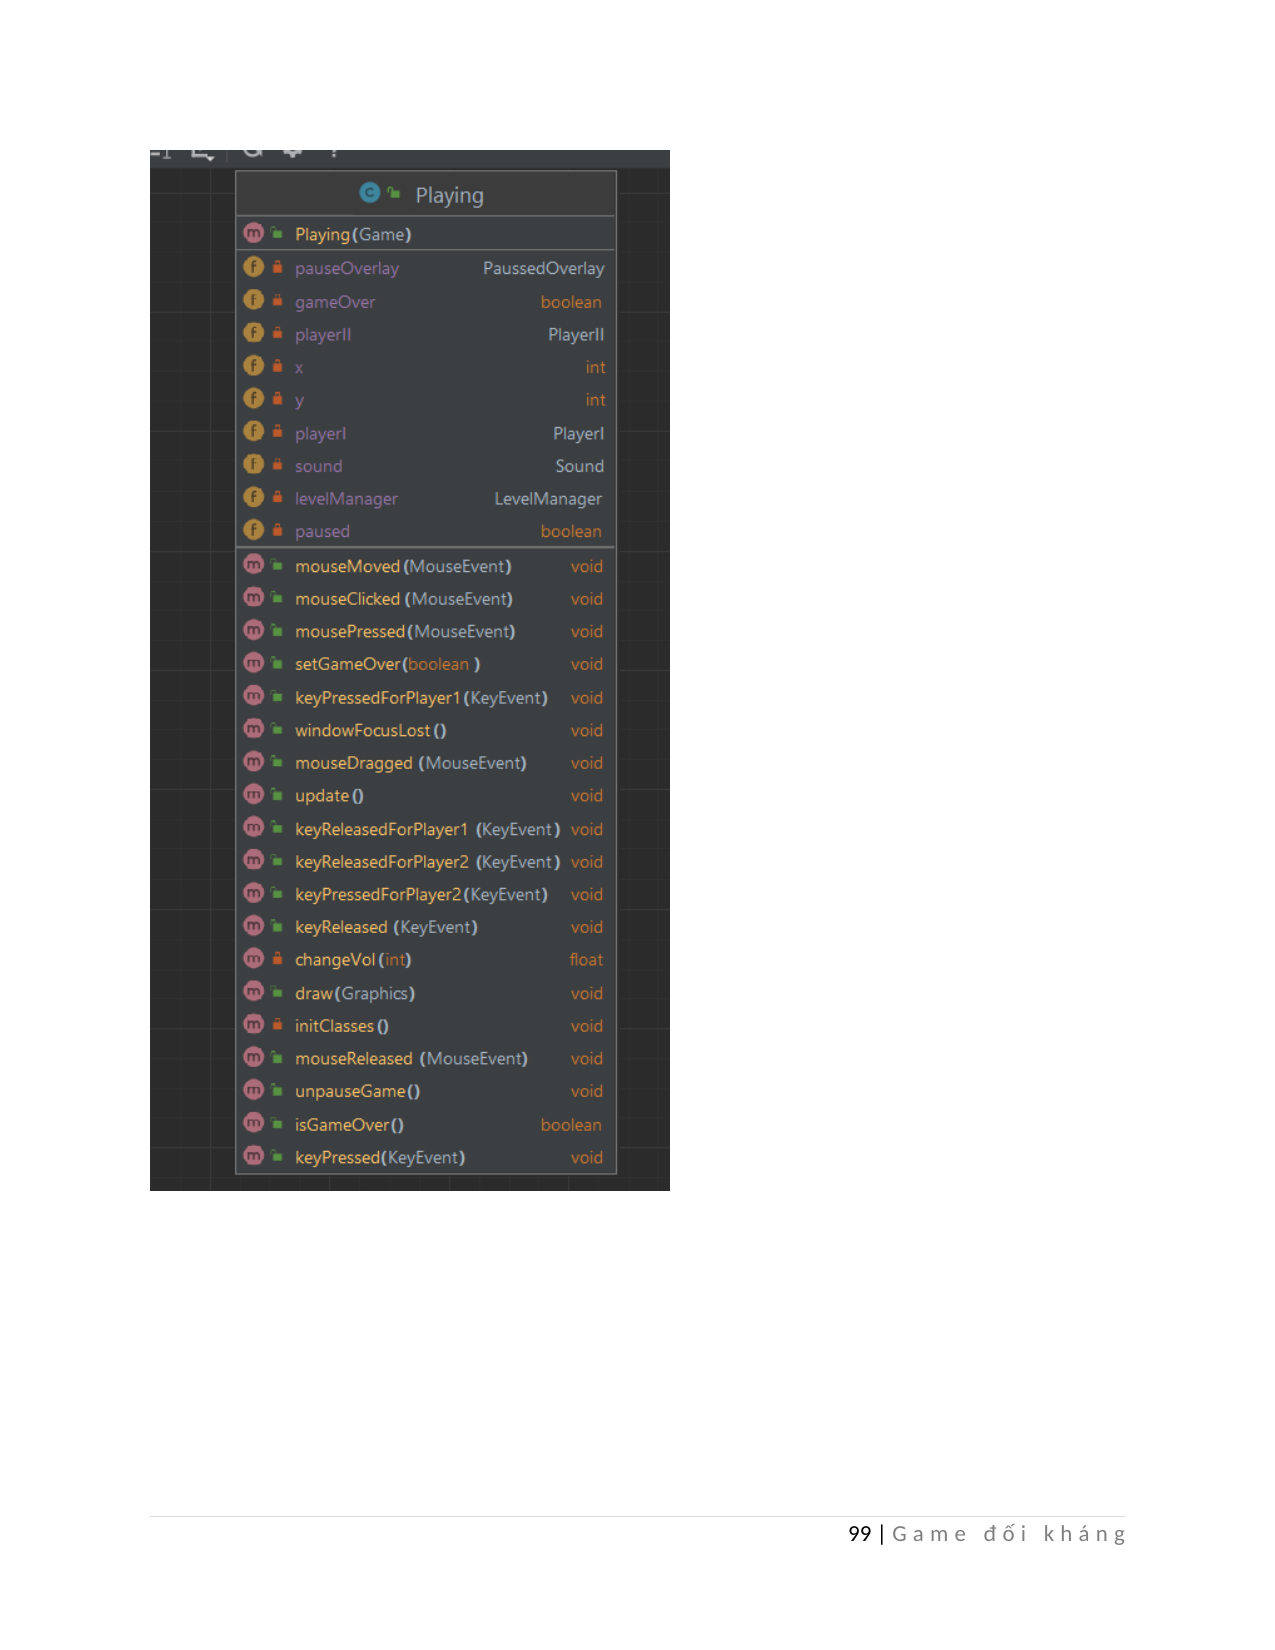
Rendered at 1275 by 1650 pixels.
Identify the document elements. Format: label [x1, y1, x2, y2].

picture [150, 150, 670, 1191]
